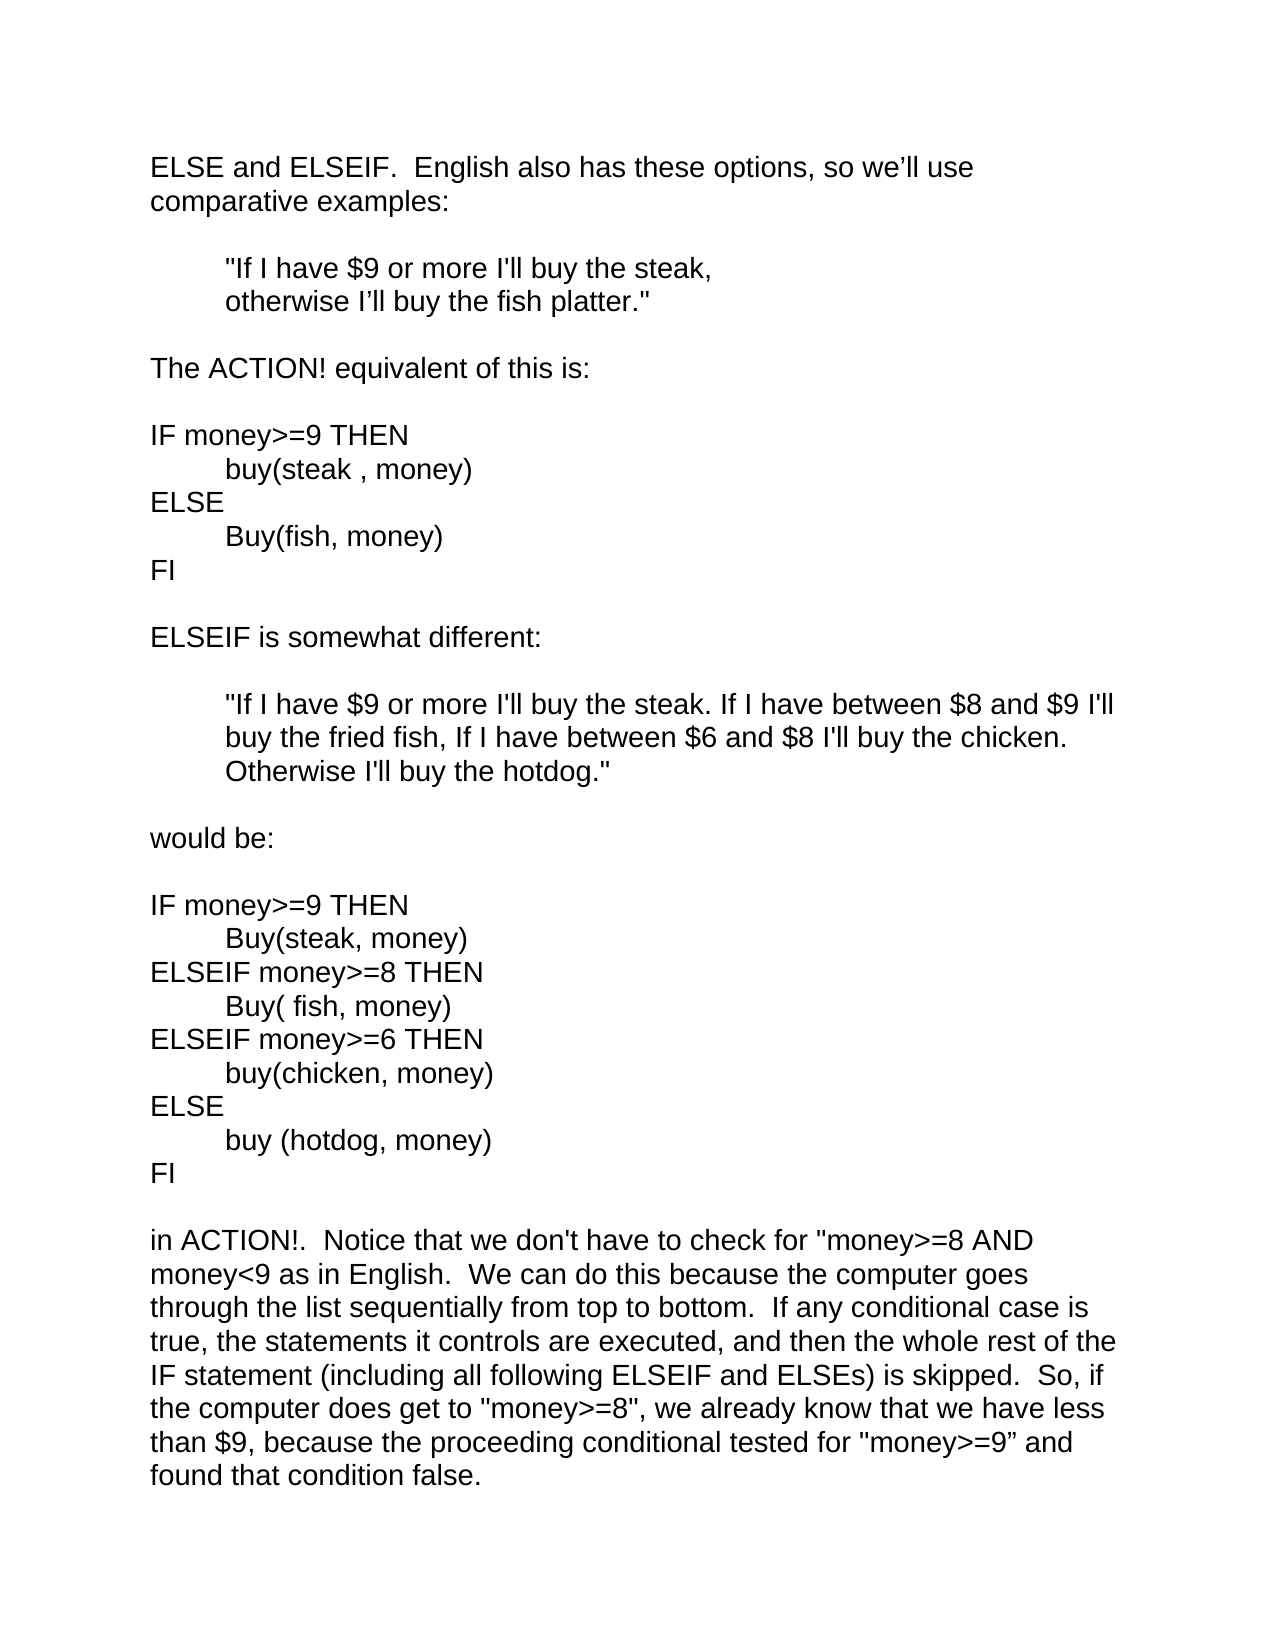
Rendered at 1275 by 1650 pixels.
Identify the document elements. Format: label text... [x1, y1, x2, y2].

text FI [150, 552, 1125, 586]
text "If I have $9 or more I'll buy the steak, [150, 251, 1125, 284]
text ELSE [150, 1089, 1125, 1123]
text ELSEIF is somewhat different: [150, 619, 1125, 653]
text otherwise I’ll buy the fish platter." [150, 284, 1125, 318]
text ELSEIF money>=8 THEN [150, 955, 1125, 988]
text buy (hotdog, money) [150, 1123, 1125, 1156]
text ELSEIF money>=6 THEN [150, 1022, 1125, 1056]
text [150, 150, 1125, 217]
text would be: [150, 821, 1125, 854]
text buy(chicken, money) [150, 1056, 1125, 1089]
text in ACTION!. Notice that we don't have to check for "money>=8 AND money<9 as in English. We can do this because the computer goes through the list sequentially from top to bottom. If any conditional case is true, the statements it controls are executed, and then the whole rest of the IF statement (including all following ELSEIF and ELSEs) is skipped. So, if the computer does get to "money>=8", we already know that we have less than $9, because the proceeding conditional tested for "money>=9” and found that condition false. [150, 1223, 1125, 1492]
text IF money>=9 THEN [150, 888, 1125, 921]
text FI [150, 1156, 1125, 1190]
text "If I have $9 or more I'll buy the steak. If I have between $8 and $9 I'll buy the fried fish, If I have between $6 and $8 I'll buy the chicken. Otherwise I'll buy the hotdog." [150, 687, 1125, 787]
text buy(steak , money) [150, 452, 1125, 485]
text Buy(steak, money) [150, 921, 1125, 955]
text Buy( fish, money) [150, 988, 1125, 1022]
text The ACTION! equivalent of this is: [150, 351, 1125, 385]
text Buy(fish, money) [150, 519, 1125, 552]
text IF money>=9 THEN [150, 418, 1125, 452]
text ELSE [150, 485, 1125, 519]
